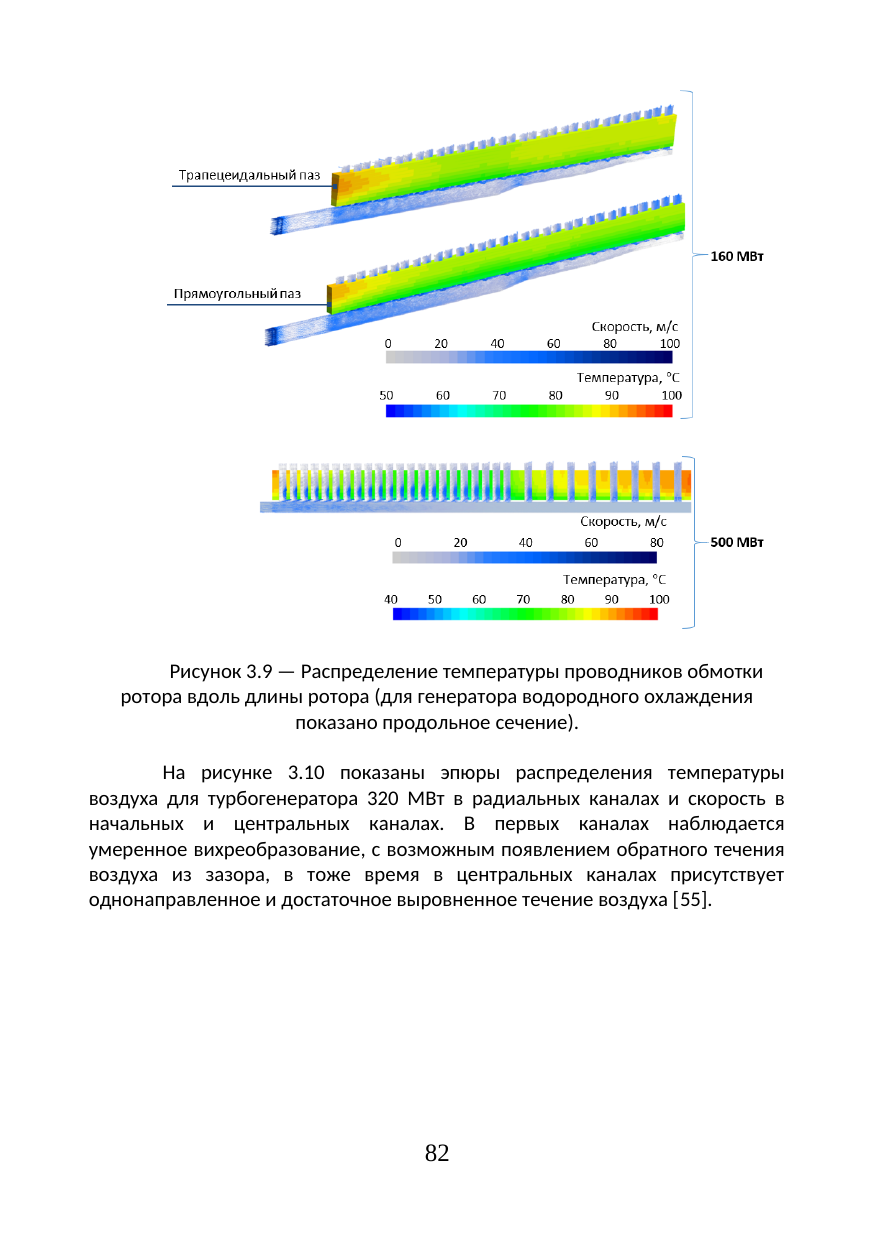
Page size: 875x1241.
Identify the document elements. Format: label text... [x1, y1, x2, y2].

text На рисунке 3.10 показаны эпюры распределения температуры воздуха для турбогенератора 320 МВт в радиальных каналах и скорость в начальных и центральных каналах. В первых каналах наблюдается умеренное вихреобразование, с возможным появлением обратного течения воздуха из зазора, в тоже время в центральных каналах присутствует однонаправленное и достаточное выровненное течение воздуха [55]. [88, 759, 786, 912]
picture [162, 88, 779, 642]
text Рисунок 3.9 — Распределение температуры проводников обмотки ротора вдоль длины ротора (для генератора водородного охлаждения показано продольное сечение). [88, 658, 786, 734]
